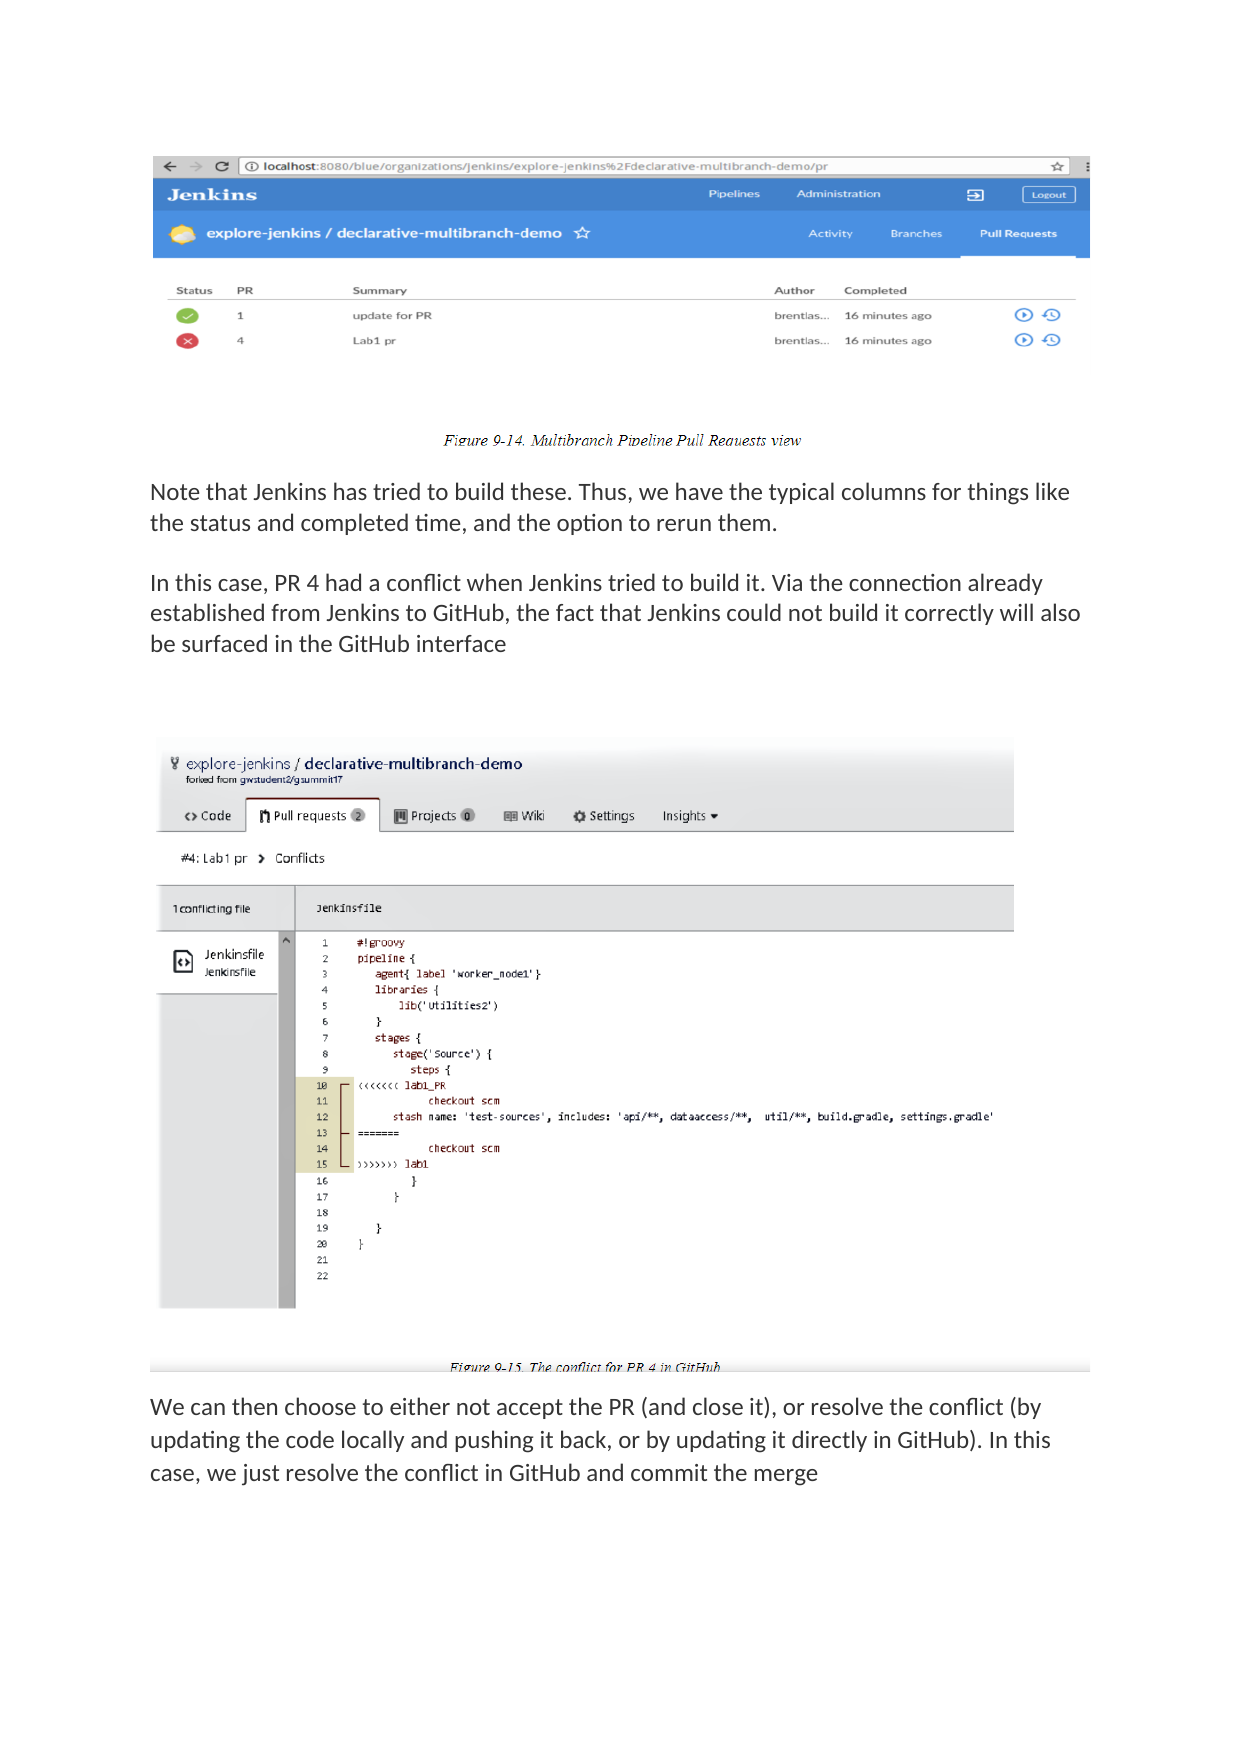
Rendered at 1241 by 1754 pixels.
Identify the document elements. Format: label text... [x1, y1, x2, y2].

text We can then choose to either not accept the PR (and close it), or resolve the conflict (by updating the code locally and pushing it back, or by updating it directly in GitHub). In this case, we just resolve the conflict in GitHub and commit the merge [150, 1391, 1090, 1487]
text Note that Jenkins has tried to build these. Thus, we have the typical columns for things like the status and completed time, and the option to rerun them. [150, 477, 1090, 538]
picture [150, 150, 1091, 446]
picture [150, 737, 1091, 1372]
text In this case, PR 4 had a conflict when Jenkins tried to build it. Via the connection already established from Jenkins to GitHub, the fact that Jenkins could not build it correctly will also be surfaced in the GitHub interface [150, 567, 1090, 658]
